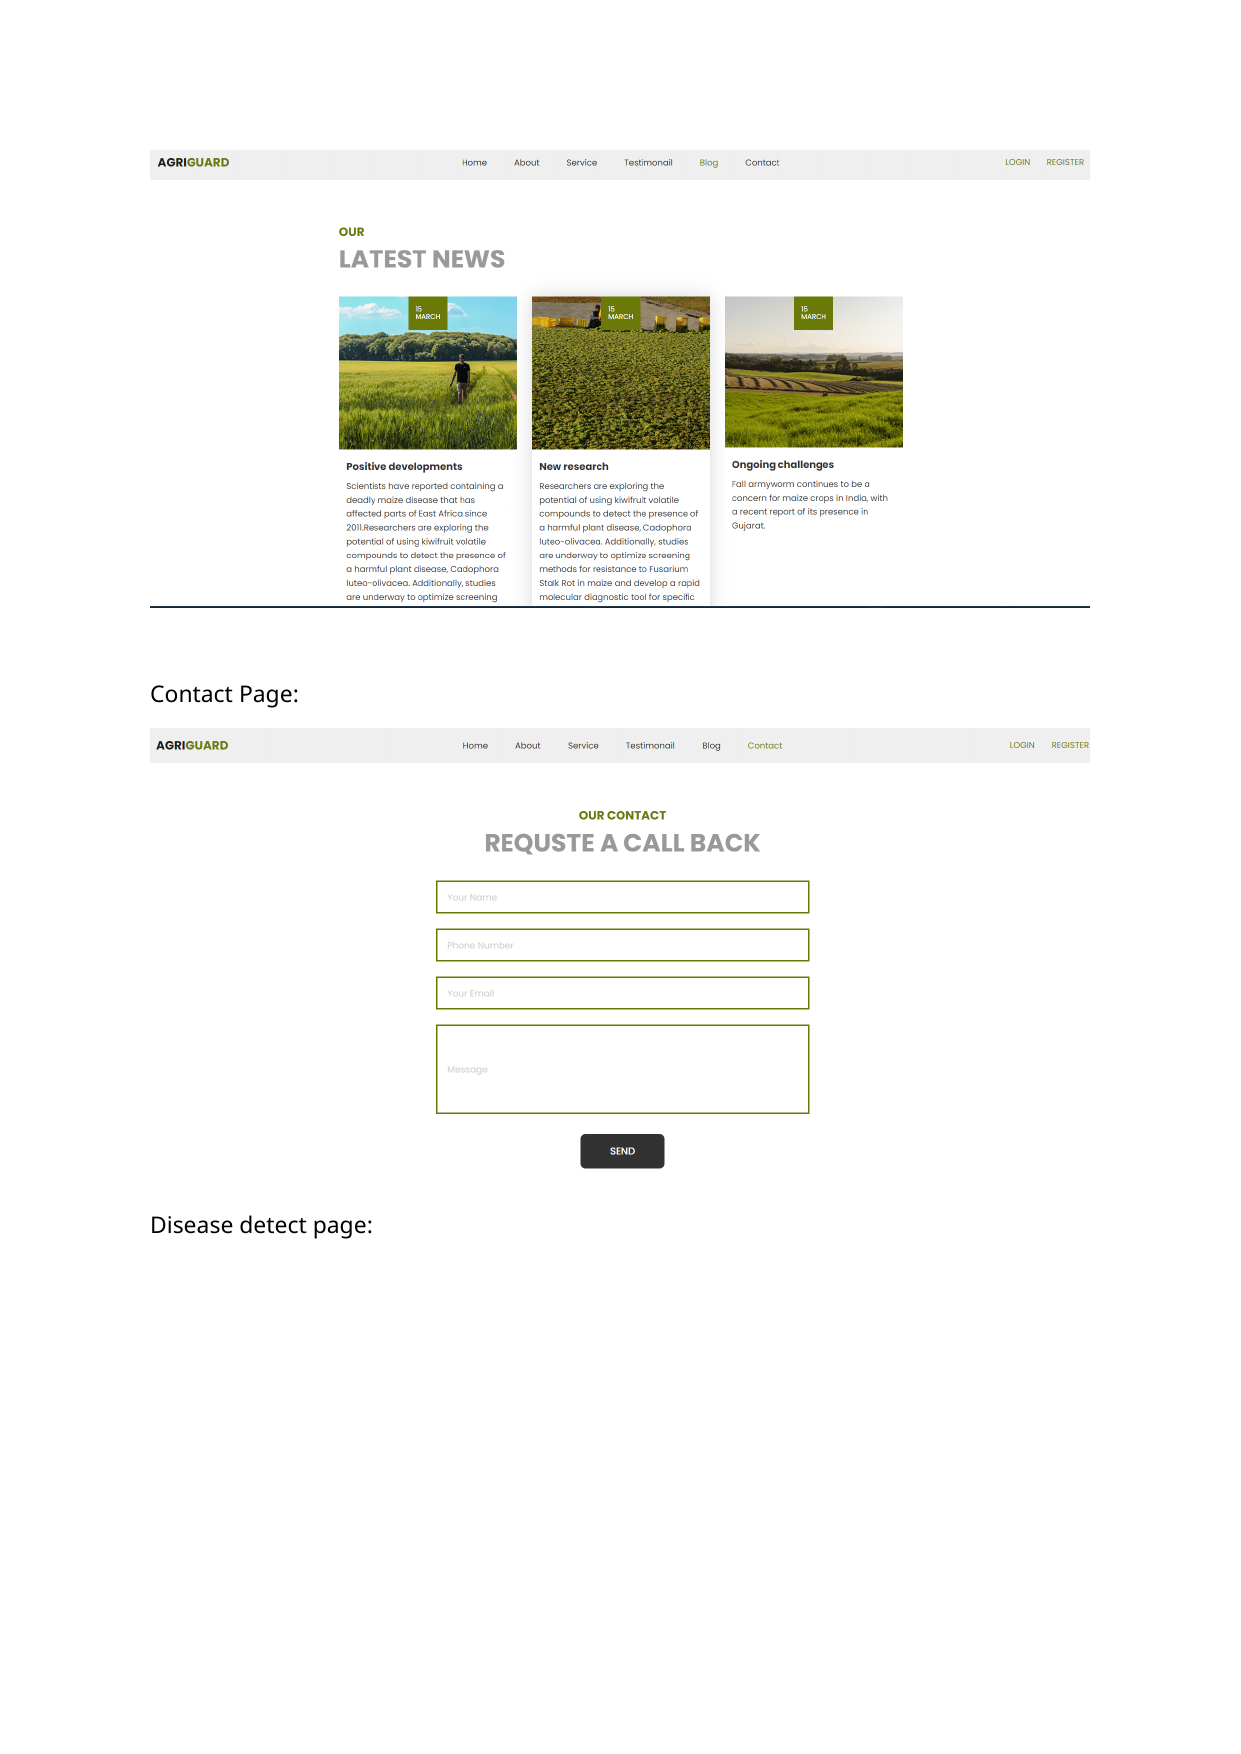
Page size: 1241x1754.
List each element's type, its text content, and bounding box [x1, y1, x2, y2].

text Contact Page: [150, 678, 1090, 709]
picture [150, 150, 1091, 608]
picture [150, 728, 1091, 1191]
text Disease detect page: [150, 1209, 1090, 1241]
